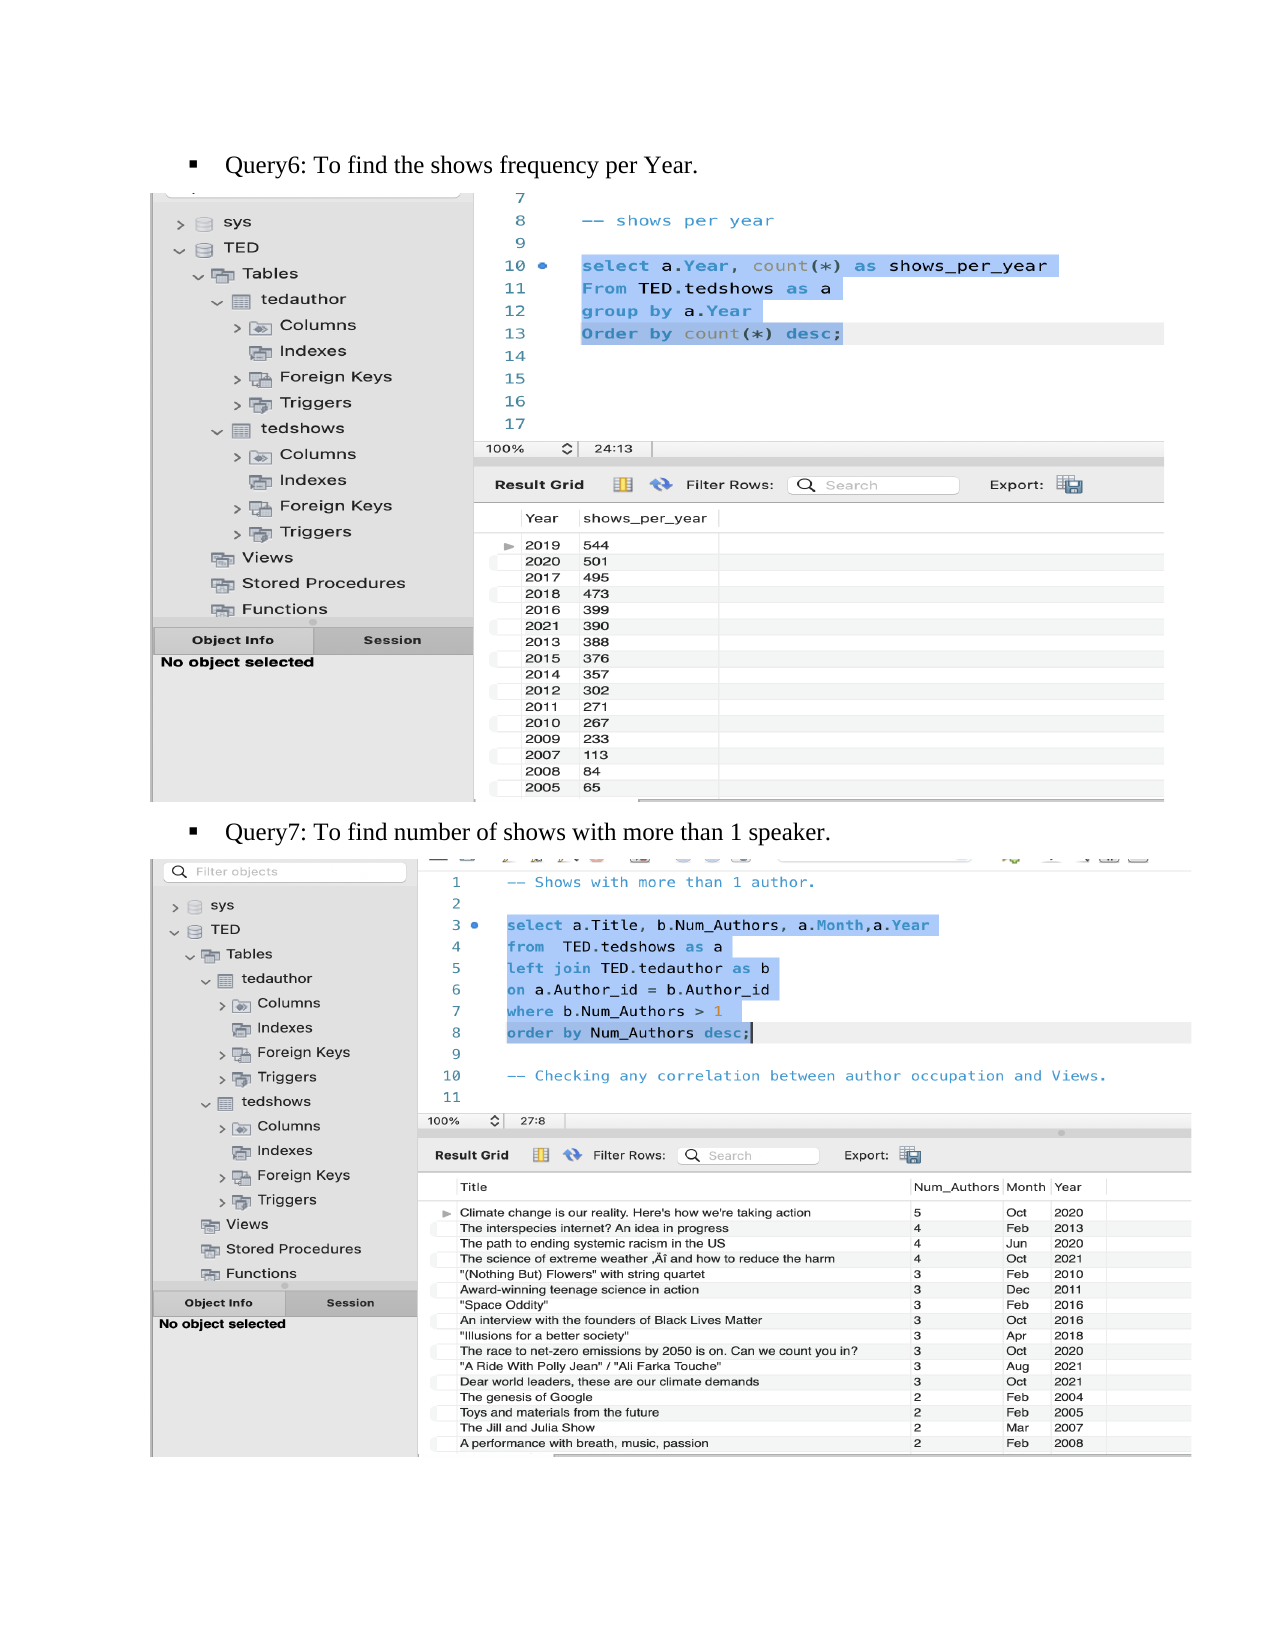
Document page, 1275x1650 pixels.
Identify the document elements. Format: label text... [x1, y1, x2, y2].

list Query6: To find the shows frequency per Year. [187, 150, 1125, 179]
picture [150, 193, 1165, 802]
picture [150, 859, 1192, 1457]
list Query7: To find number of shows with more than 1 speaker. [187, 817, 1125, 845]
